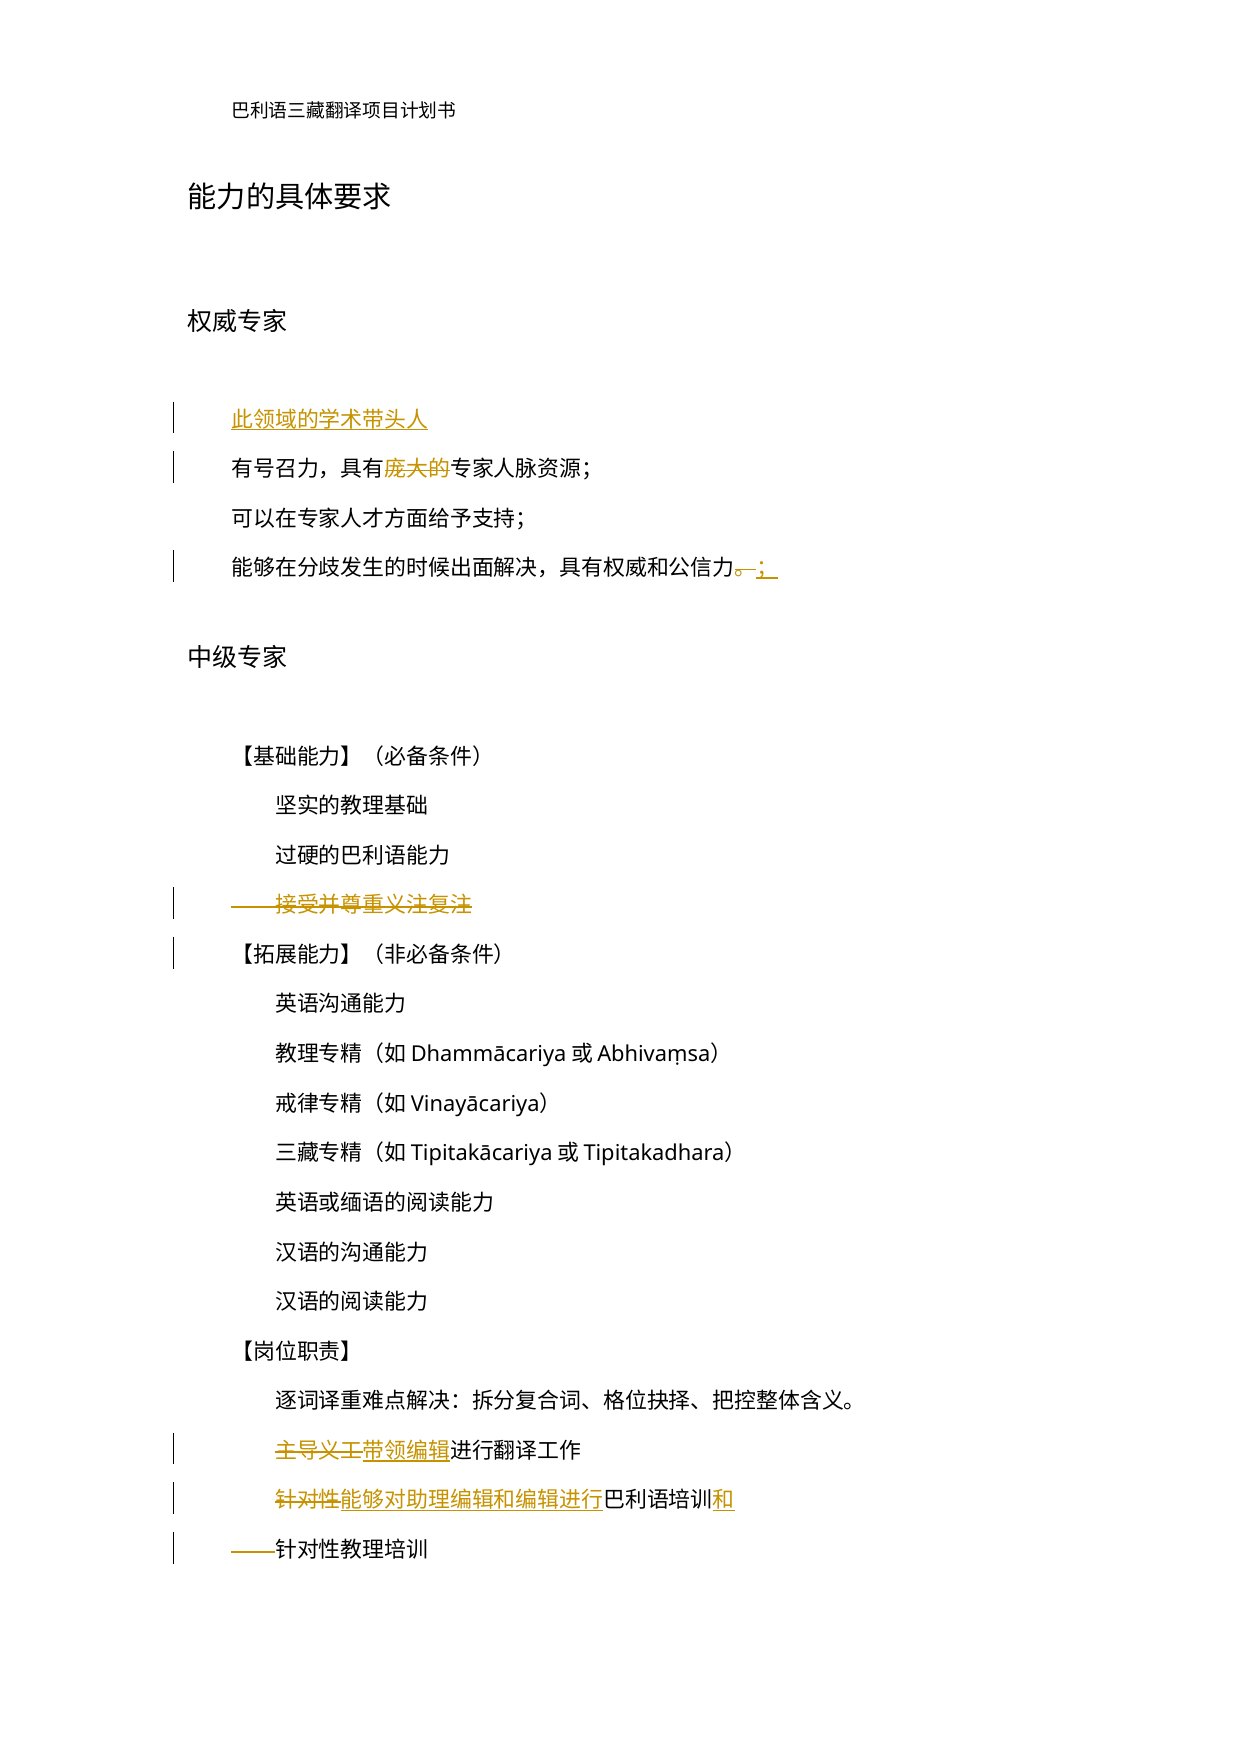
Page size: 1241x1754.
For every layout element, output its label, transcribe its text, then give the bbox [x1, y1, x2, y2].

text 汉语的阅读能力 [187, 1284, 1053, 1316]
text 有号召力，具有专家人脉资源； [187, 451, 1053, 483]
text 过硬的巴利语能力 [187, 838, 1053, 869]
text 逐词译重难点解决：拆分复合词、格位抉择、把控整体含义。 [187, 1383, 1053, 1415]
subtitle 权威专家 [187, 287, 1053, 352]
subtitle 能力的具体要求 [187, 162, 1053, 227]
text 汉语的沟通能力 [187, 1234, 1053, 1266]
text 英语沟通能力 [187, 986, 1053, 1018]
text 进行翻译工作 [187, 1433, 1053, 1464]
text 三藏专精（如Tipitakācariya或Tipitakadhara） [187, 1135, 1053, 1167]
text 戒律专精（如Vinayācariya） [187, 1086, 1053, 1117]
text 英语或缅语的阅读能力 [187, 1185, 1053, 1217]
text 巴利语培训 [187, 1482, 1053, 1514]
text 针对性教理培训 [187, 1532, 1053, 1564]
text 【拓展能力】（非必备条件） [187, 937, 1053, 968]
text 【岗位职责】 [187, 1334, 1053, 1365]
text 【基础能力】（必备条件） [187, 739, 1053, 770]
text 坚实的教理基础 [187, 788, 1053, 820]
text 可以在专家人才方面给予支持； [187, 501, 1053, 532]
text 教理专精（如Dhammācariya或Abhivaṃsa） [187, 1036, 1053, 1068]
subtitle 中级专家 [187, 623, 1053, 688]
text 能够在分歧发生的时候出面解决，具有权威和公信力 [187, 550, 1053, 582]
